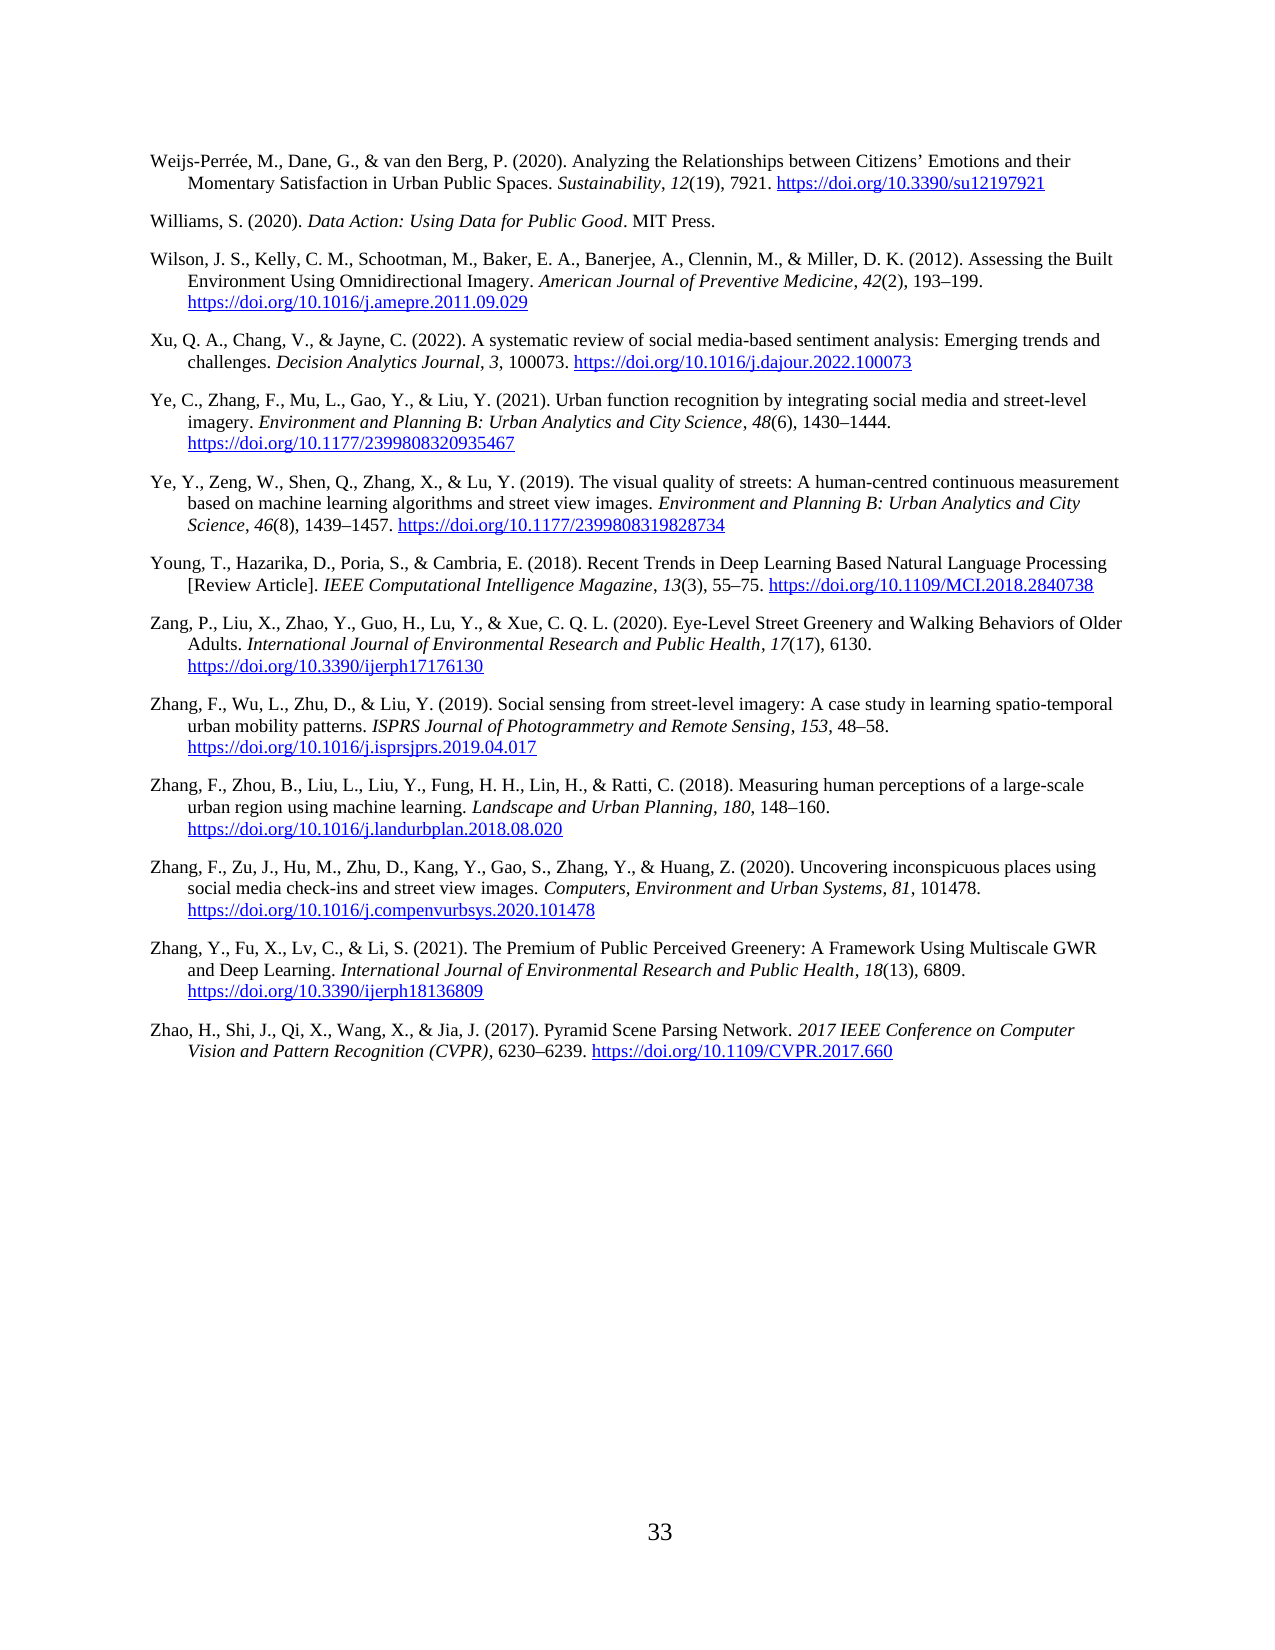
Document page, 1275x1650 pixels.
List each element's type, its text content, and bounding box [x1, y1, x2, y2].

text Wilson, J. S., Kelly, C. M., Schootman, M., Baker, E. A., Banerjee, A., Clennin, M., & Miller, D. K. (2012). Assessing the Built Environment Using Omnidirectional Imagery. American Journal of Preventive Medicine, 42(2), 193–199. https://doi.org/10.1016/j.amepre.2011.09.029 [150, 248, 1125, 313]
text Williams, S. (2020). Data Action: Using Data for Public Good. MIT Press. [150, 210, 1125, 231]
text Zhao, H., Shi, J., Qi, X., Wang, X., & Jia, J. (2017). Pyramid Scene Parsing Network. 2017 IEEE Conference on Computer Vision and Pattern Recognition (CVPR), 6230–6239. https://doi.org/10.1109/CVPR.2017.660 [150, 1018, 1125, 1062]
text Zhang, F., Zhou, B., Liu, L., Liu, Y., Fung, H. H., Lin, H., & Ratti, C. (2018). Measuring human perceptions of a large-scale urban region using machine learning. Landscape and Urban Planning, 180, 148–160. https://doi.org/10.1016/j.landurbplan.2018.08.020 [150, 774, 1125, 839]
text Young, T., Hazarika, D., Poria, S., & Cambria, E. (2018). Recent Trends in Deep Learning Based Natural Language Processing [Review Article]. IEEE Computational Intelligence Magazine, 13(3), 55–75. https://doi.org/10.1109/MCI.2018.2840738 [150, 552, 1125, 595]
text Ye, Y., Zeng, W., Shen, Q., Zhang, X., & Lu, Y. (2019). The visual quality of streets: A human-centred continuous measurement based on machine learning algorithms and street view images. Environment and Planning B: Urban Analytics and City Science, 46(8), 1439–1457. https://doi.org/10.1177/2399808319828734 [150, 471, 1125, 535]
text Xu, Q. A., Chang, V., & Jayne, C. (2022). A systematic review of social media-based sentiment analysis: Emerging trends and challenges. Decision Analytics Journal, 3, 100073. https://doi.org/10.1016/j.dajour.2022.100073 [150, 329, 1125, 372]
text Zhang, F., Wu, L., Zhu, D., & Liu, Y. (2019). Social sensing from street-level imagery: A case study in learning spatio-temporal urban mobility patterns. ISPRS Journal of Photogrammetry and Remote Sensing, 153, 48–58. https://doi.org/10.1016/j.isprsjprs.2019.04.017 [150, 693, 1125, 758]
text Ye, C., Zhang, F., Mu, L., Gao, Y., & Liu, Y. (2021). Urban function recognition by integrating social media and street-level imagery. Environment and Planning B: Urban Analytics and City Science, 48(6), 1430–1444. https://doi.org/10.1177/2399808320935467 [150, 389, 1125, 454]
text Zhang, F., Zu, J., Hu, M., Zhu, D., Kang, Y., Gao, S., Zhang, Y., & Huang, Z. (2020). Uncovering inconspicuous places using social media check-ins and street view images. Computers, Environment and Urban Systems, 81, 101478. https://doi.org/10.1016/j.compenvurbsys.2020.101478 [150, 856, 1125, 920]
text Zang, P., Liu, X., Zhao, Y., Guo, H., Lu, Y., & Xue, C. Q. L. (2020). Eye-Level Street Greenery and Walking Behaviors of Older Adults. International Journal of Environmental Research and Public Health, 17(17), 6130. https://doi.org/10.3390/ijerph17176130 [150, 612, 1125, 676]
text Zhang, Y., Fu, X., Lv, C., & Li, S. (2021). The Premium of Public Perceived Greenery: A Framework Using Multiscale GWR and Deep Learning. International Journal of Environmental Research and Public Health, 18(13), 6809. https://doi.org/10.3390/ijerph18136809 [150, 937, 1125, 1002]
text Weijs-Perrée, M., Dane, G., & van den Berg, P. (2020). Analyzing the Relationships between Citizens’ Emotions and their Momentary Satisfaction in Urban Public Spaces. Sustainability, 12(19), 7921. https://doi.org/10.3390/su12197921 [150, 150, 1125, 193]
